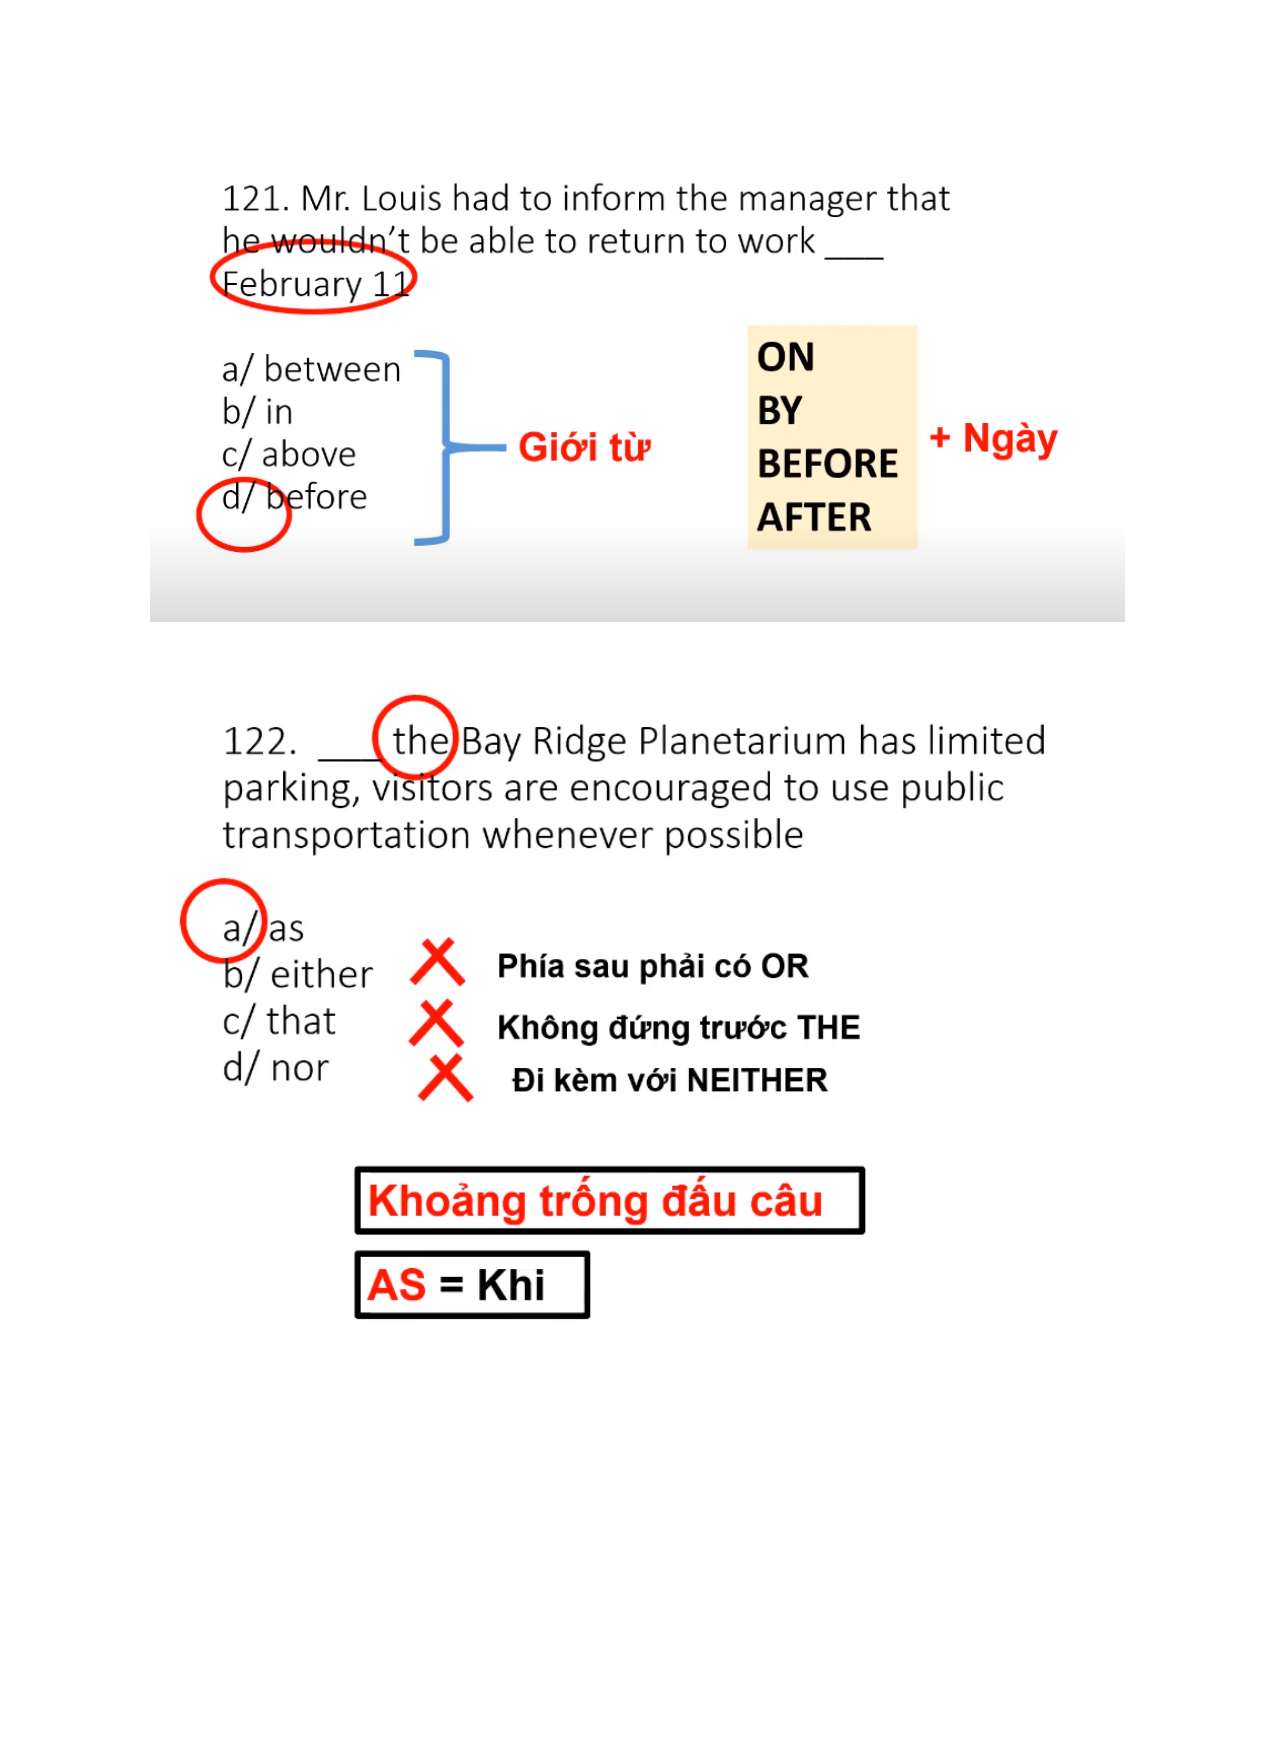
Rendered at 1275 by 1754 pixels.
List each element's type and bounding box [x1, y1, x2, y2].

picture [150, 150, 1125, 622]
picture [150, 687, 1125, 1368]
